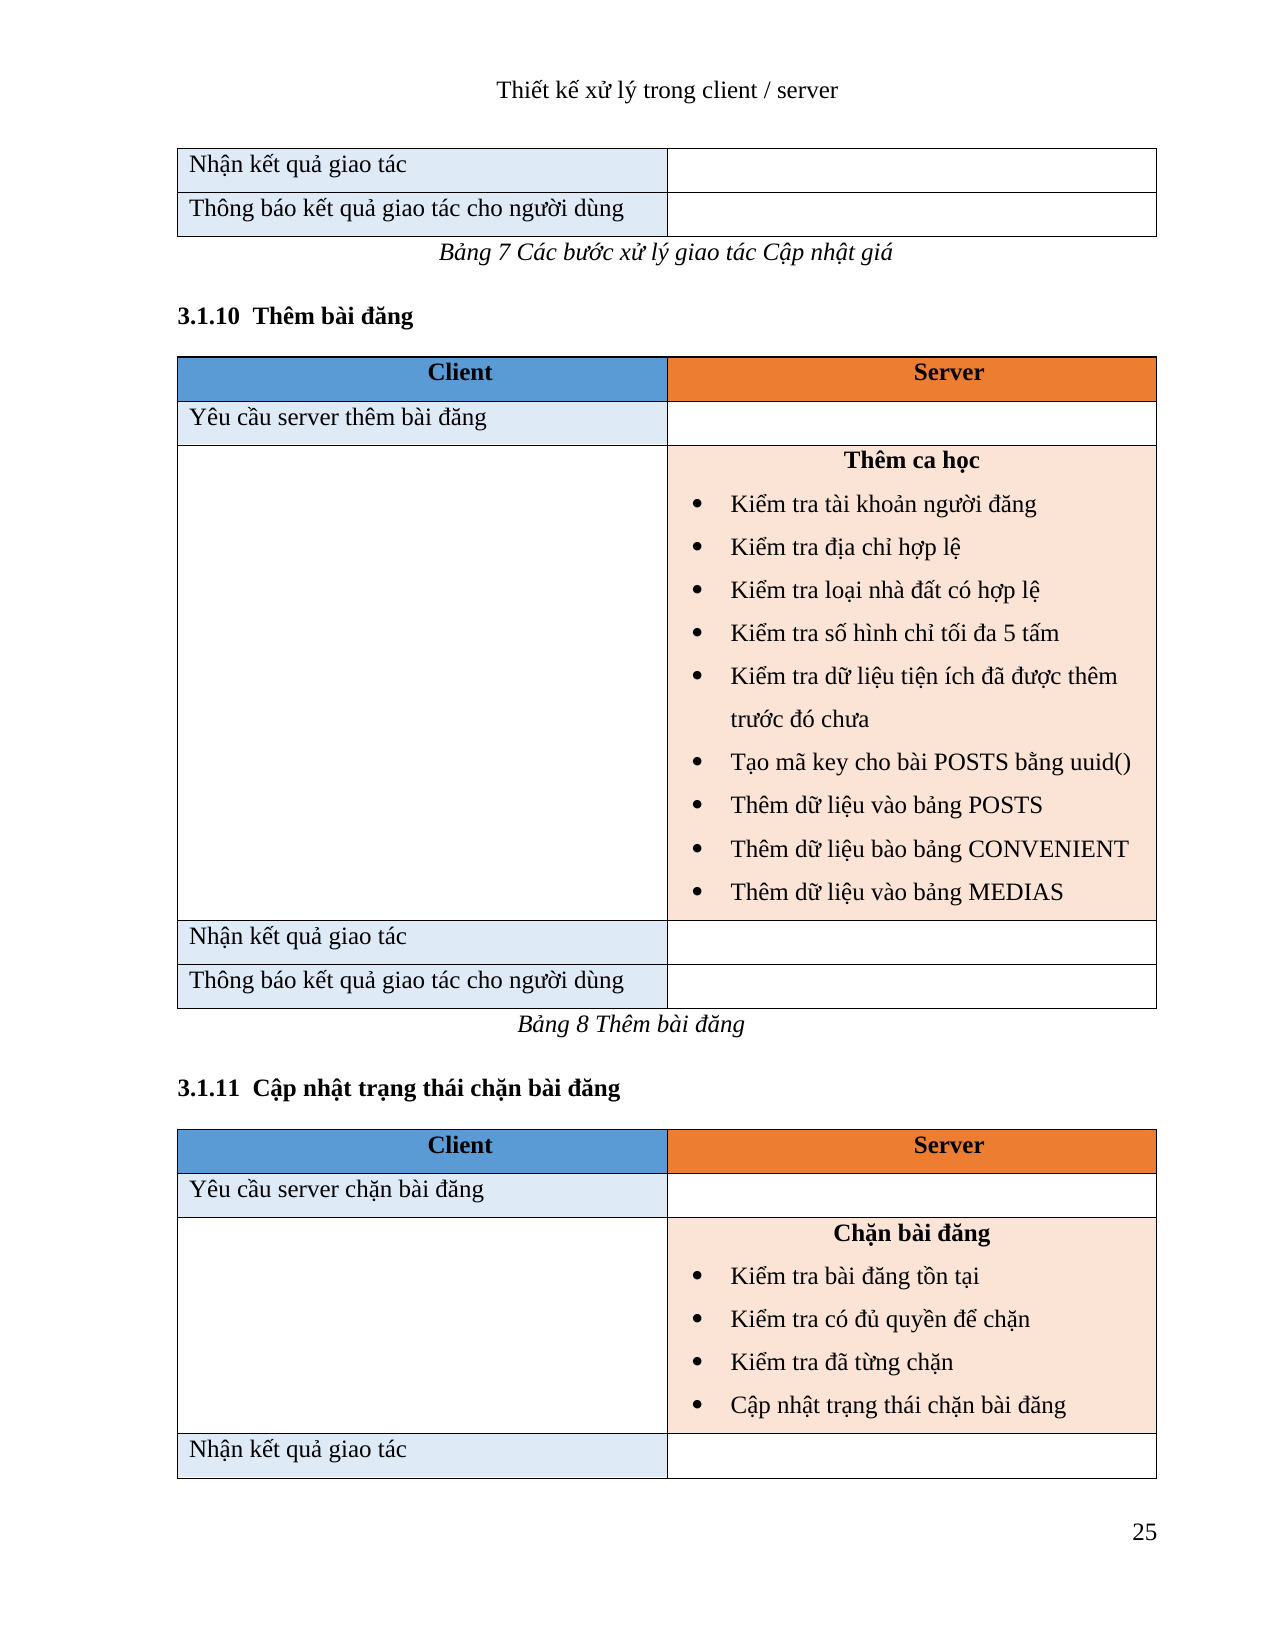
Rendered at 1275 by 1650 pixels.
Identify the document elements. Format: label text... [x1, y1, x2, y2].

table_cell Nhận kết quả giao tác [178, 921, 667, 964]
table_cell [668, 1434, 1156, 1477]
table_cell Thông báo kết quả giao tác cho người dùng [178, 193, 667, 236]
table_cell Thông báo kết quả giao tác cho người dùng [178, 965, 667, 1008]
table_cell [668, 193, 1156, 236]
table_cell [178, 446, 667, 920]
table_cell [668, 149, 1156, 192]
table_cell Nhận kết quả giao tác [178, 149, 667, 192]
table_cell Yêu cầu server chặn bài đăng [178, 1174, 667, 1217]
table_cell Yêu cầu server thêm bài đăng [178, 402, 667, 444]
table_cell [178, 1218, 667, 1433]
table_cell Chặn bài đăng Kiểm tra bài đăng tồn tại Kiểm tra có đủ quyền để chặn Kiểm tra đã từng chặn Cập nhật trạng thái chặn bài đăng [668, 1218, 1156, 1433]
subtitle Thêm bài đăng [177, 301, 1157, 329]
table_header Client [178, 358, 667, 401]
table_cell [668, 965, 1156, 1008]
table_header Server [668, 358, 1156, 401]
table_header Server [668, 1130, 1156, 1173]
table_header Client [178, 1130, 667, 1173]
table_cell Nhận kết quả giao tác [178, 1434, 667, 1477]
table_cell [668, 1174, 1156, 1217]
table_cell Thêm ca học Kiểm tra tài khoản người đăng Kiểm tra địa chỉ hợp lệ Kiểm tra loại nhà đất có hợp lệ Kiểm tra số hình chỉ tối đa 5 tấm Kiểm tra dữ liệu tiện ích đã được thêm trước đó chưa Tạo mã key cho bài POSTS bằng uuid() Thêm dữ liệu vào bảng POSTS Thêm dữ liệu bào bảng CONVENIENT Thêm dữ liệu vào bảng MEDIAS [668, 446, 1156, 920]
subtitle Cập nhật trạng thái chặn bài đăng [177, 1073, 1157, 1102]
table_cell [668, 402, 1156, 444]
table_cell [668, 921, 1156, 964]
